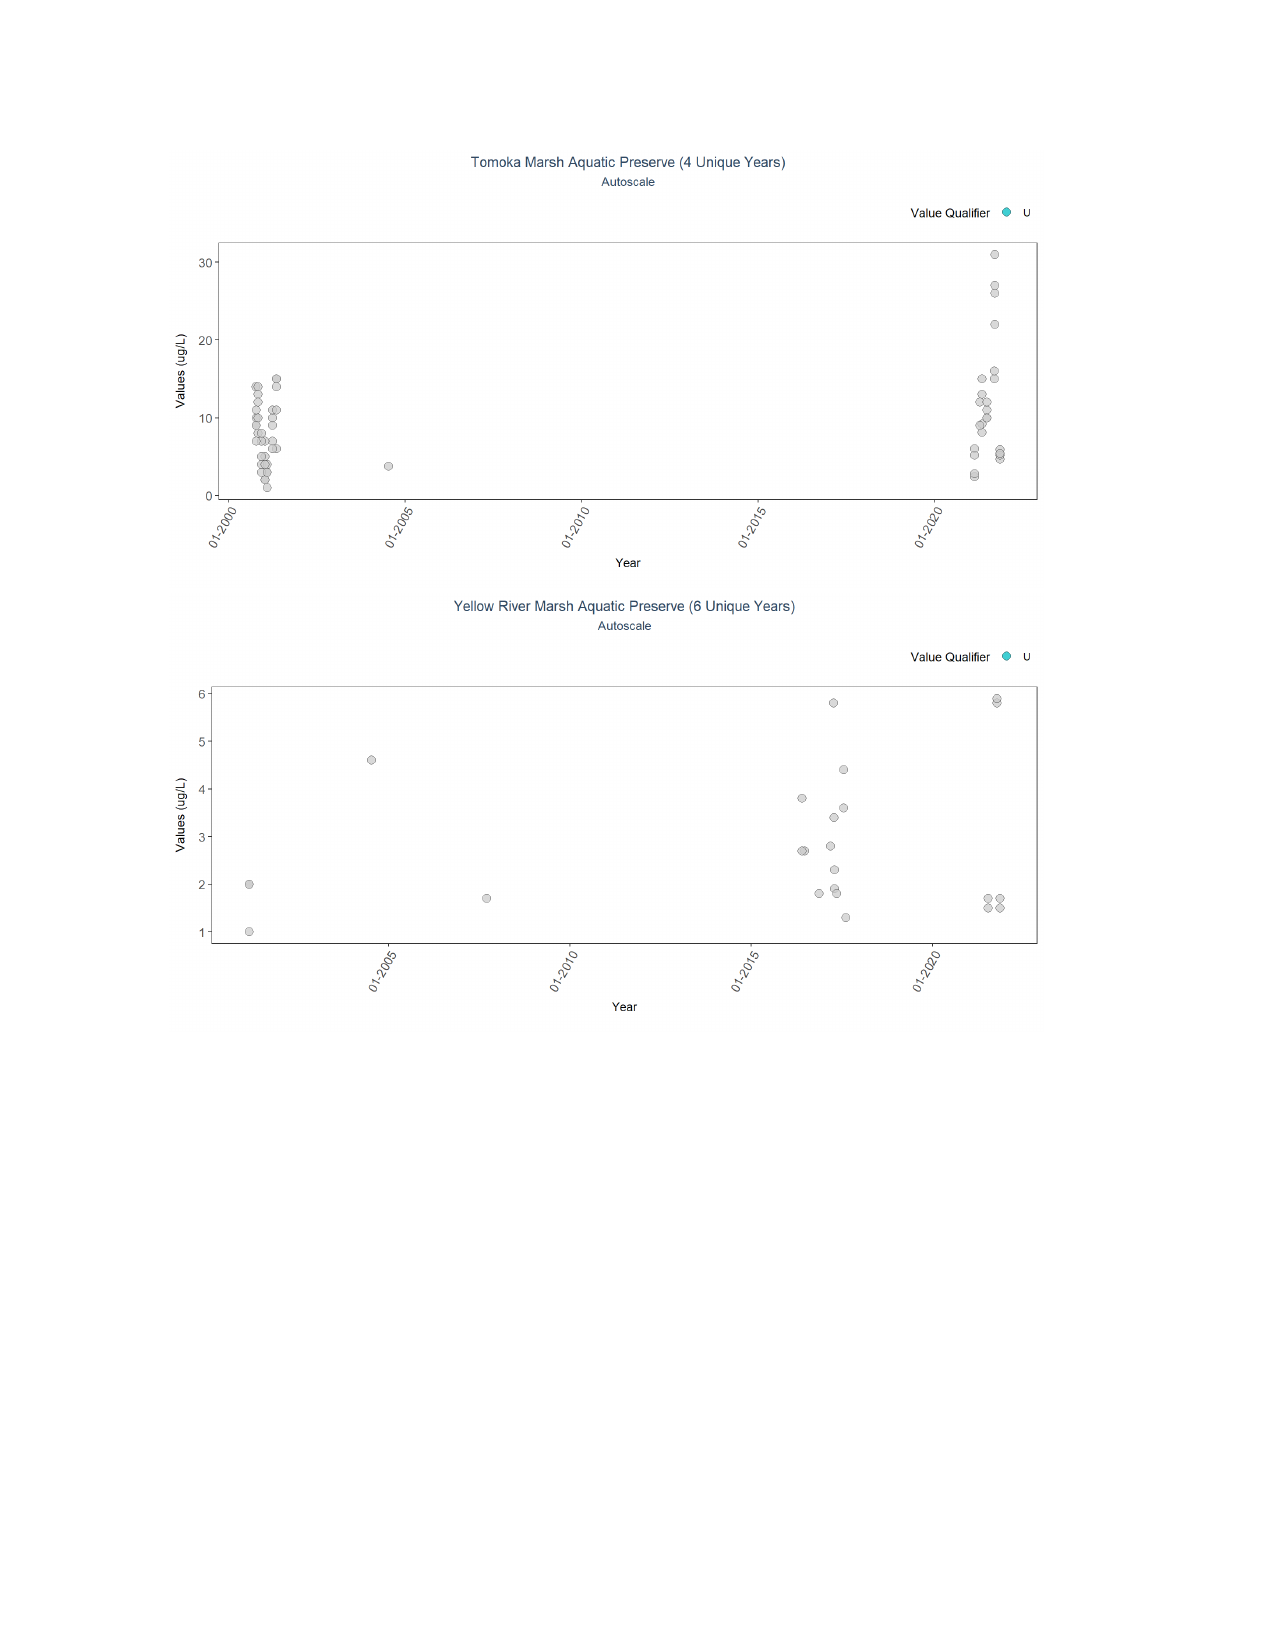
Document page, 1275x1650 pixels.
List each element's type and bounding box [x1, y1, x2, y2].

picture [168, 150, 1044, 588]
picture [168, 593, 1044, 1032]
